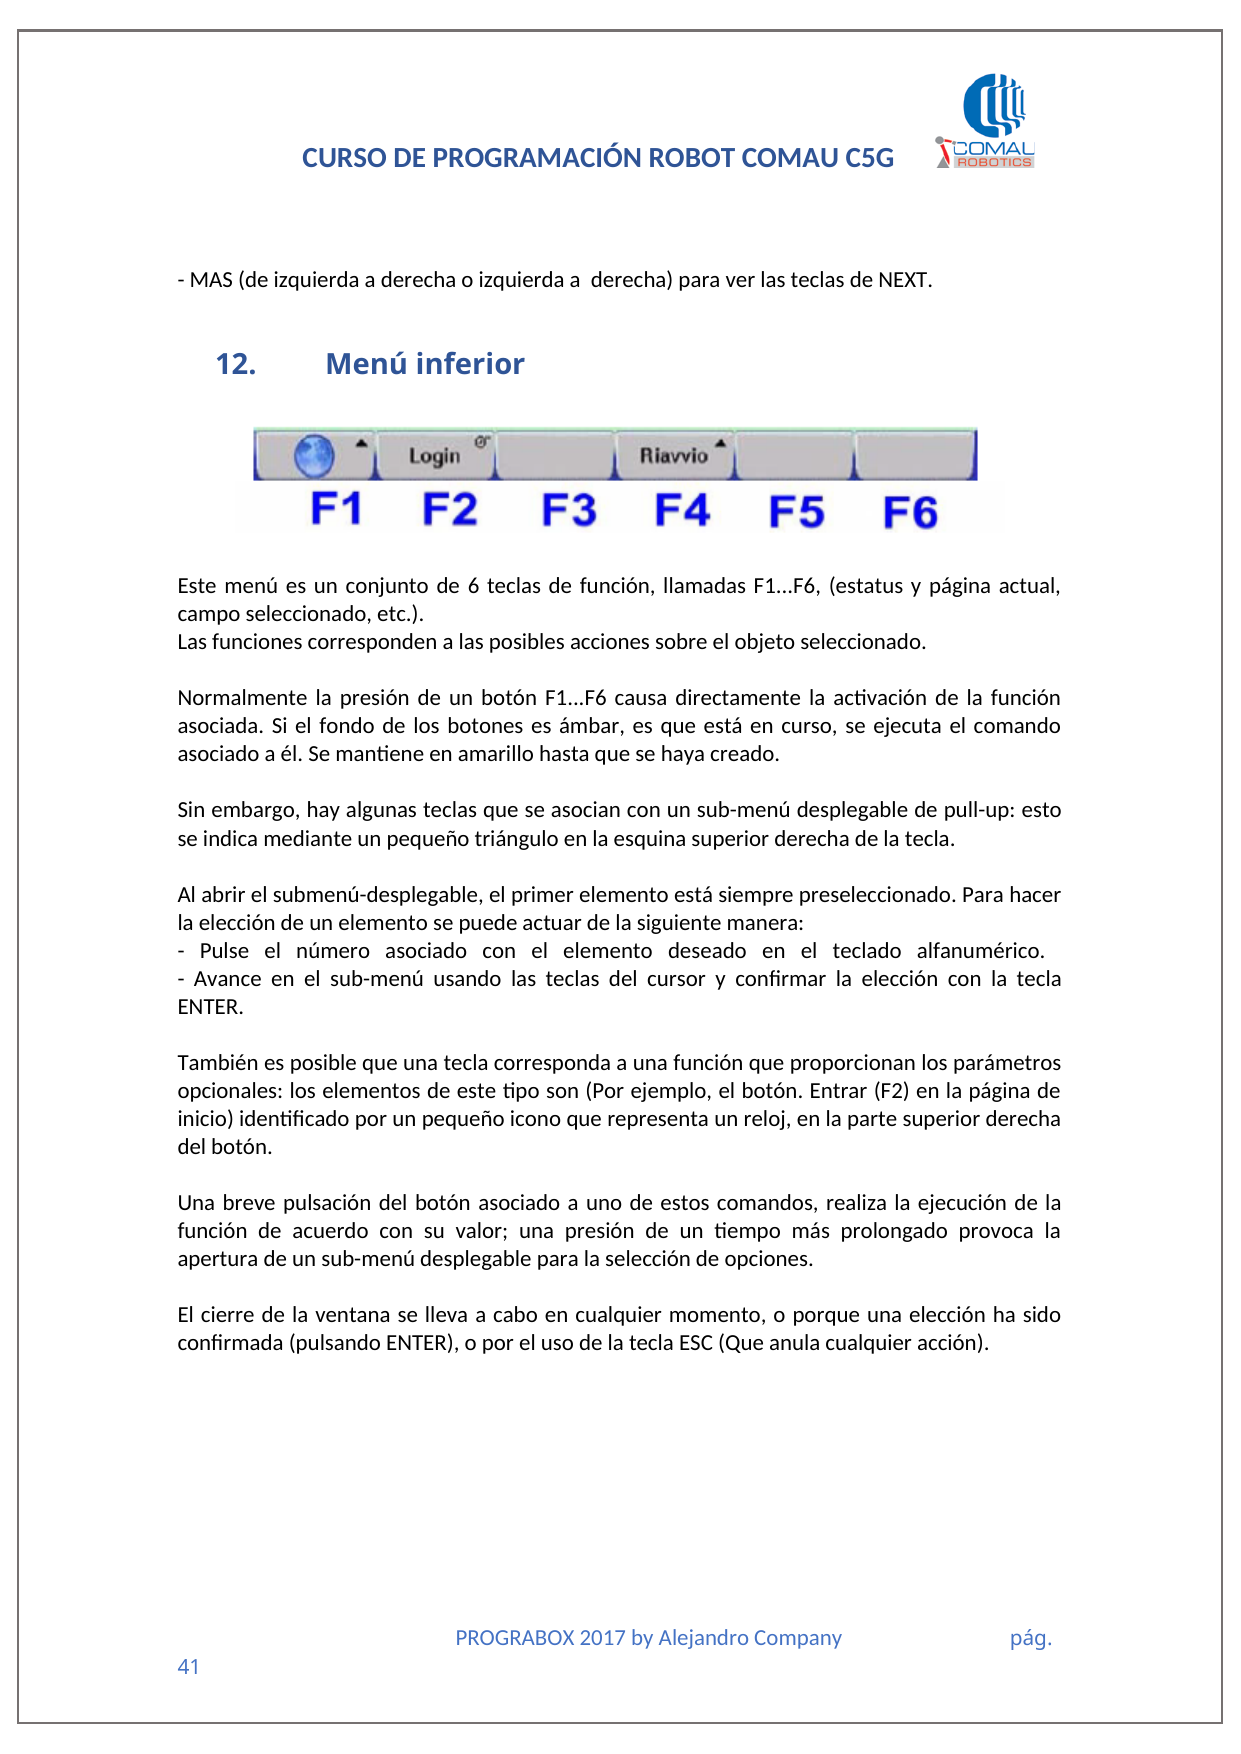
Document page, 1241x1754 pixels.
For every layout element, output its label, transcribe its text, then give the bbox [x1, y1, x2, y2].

text Al abrir el submenú-desplegable, el primer elemento está siempre preseleccionado. Para hacer la elección de un elemento se puede actuar de la siguiente manera: [177, 852, 1063, 936]
text Normalmente la presión de un botón F1...F6 causa directamente la activación de la función asociada. Si el fondo de los botones es ámbar, es que está en curso, se ejecuta el comando asociado a él. Se mantiene en amarillo hasta que se haya creado. [177, 656, 1063, 768]
text Sin embargo, hay algunas teclas que se asocian con un sub-menú desplegable de pull-up: esto se indica mediante un pequeño triángulo en la esquina superior derecha de la tecla. [177, 768, 1063, 852]
text Este menú es un conjunto de 6 teclas de función, llamadas F1...F6, (estatus y página actual, campo seleccionado, etc.). [177, 571, 1063, 627]
text El cierre de la ventana se lleva a cabo en cualquier momento, o porque una elección ha sido confirmada (pulsando ENTER), o por el uso de la tecla ESC (Que anula cualquier acción). [177, 1272, 1063, 1356]
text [177, 237, 1063, 293]
text Una breve pulsación del botón asociado a uno de estos comandos, realiza la ejecución de la función de acuerdo con su valor; una presión de un tiempo más prolongado provoca la apertura de un sub-menú desplegable para la selección de opciones. [177, 1160, 1063, 1272]
subtitle Menú inferior [215, 343, 1063, 383]
text Las funciones corresponden a las posibles acciones sobre el objeto seleccionado. [177, 627, 1063, 656]
text - Pulse el número asociado con el elemento deseado en el teclado alfanumérico. - Avance en el sub-menú usando las teclas del cursor y confirmar la elección con la tecla ENTER. [177, 936, 1063, 1020]
text También es posible que una tecla corresponda a una función que proporcionan los parámetros opcionales: los elementos de este tipo son (Por ejemplo, el botón. Entrar (F2) en la página de inicio) identificado por un pequeño icono que representa un reloj, en la parte superior derecha del botón. [177, 1020, 1063, 1160]
picture [235, 410, 1006, 544]
